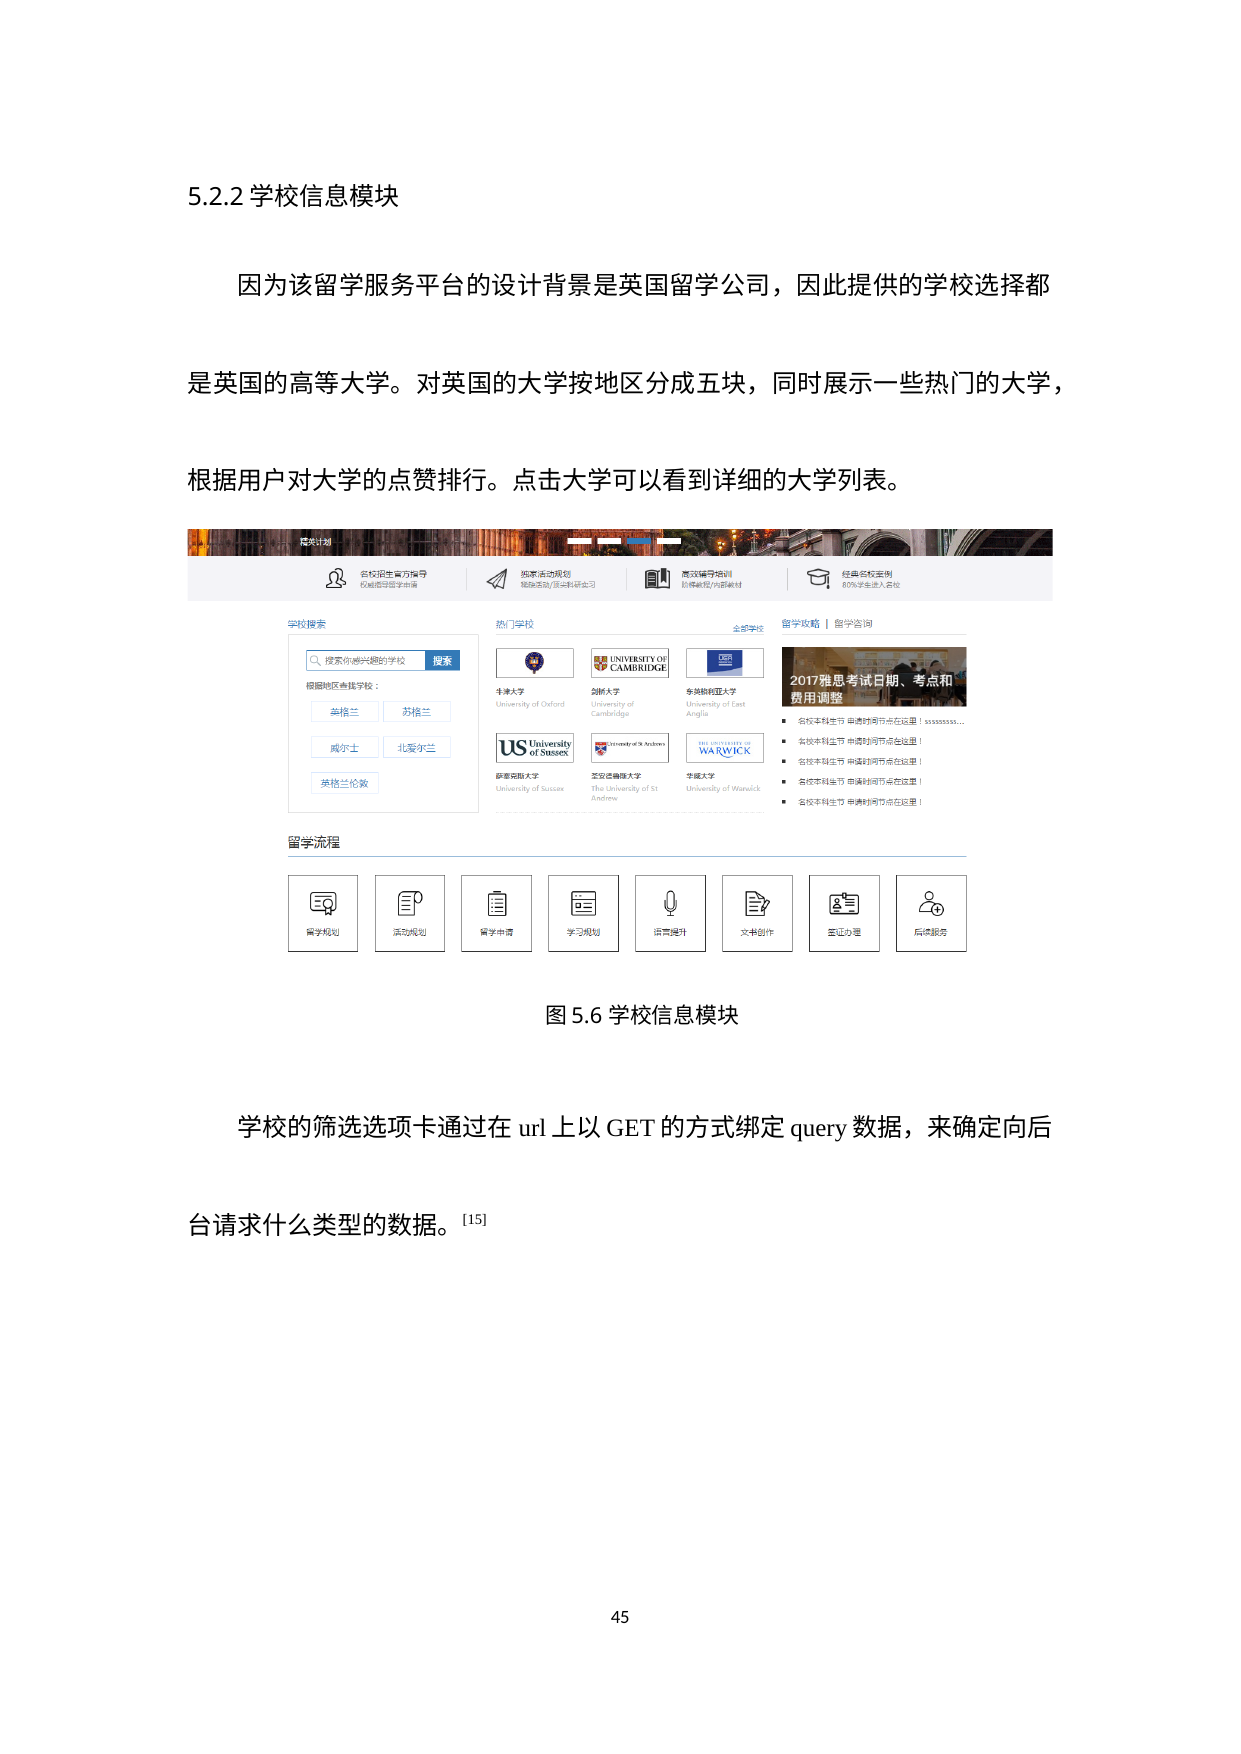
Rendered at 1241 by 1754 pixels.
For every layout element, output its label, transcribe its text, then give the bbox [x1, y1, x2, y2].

text 因为该留学服务平台的设计背景是英国留学公司，因此提供的学校选择都是英国的高等大学。对英国的大学按地区分成五块，同时展示一些热门的大学，根据用户对大学的点赞排行。点击大学可以看到详细的大学列表。 [187, 251, 1053, 511]
text 学校的筛选选项卡通过在url上以GET的方式绑定query数据，来确定向后台请求什么类型的数据。[15] [187, 1093, 1053, 1256]
picture [187, 529, 1053, 973]
text 图5.6 学校信息模块 [187, 998, 1053, 1030]
title 5.2.2学校信息模块 [187, 162, 1053, 227]
